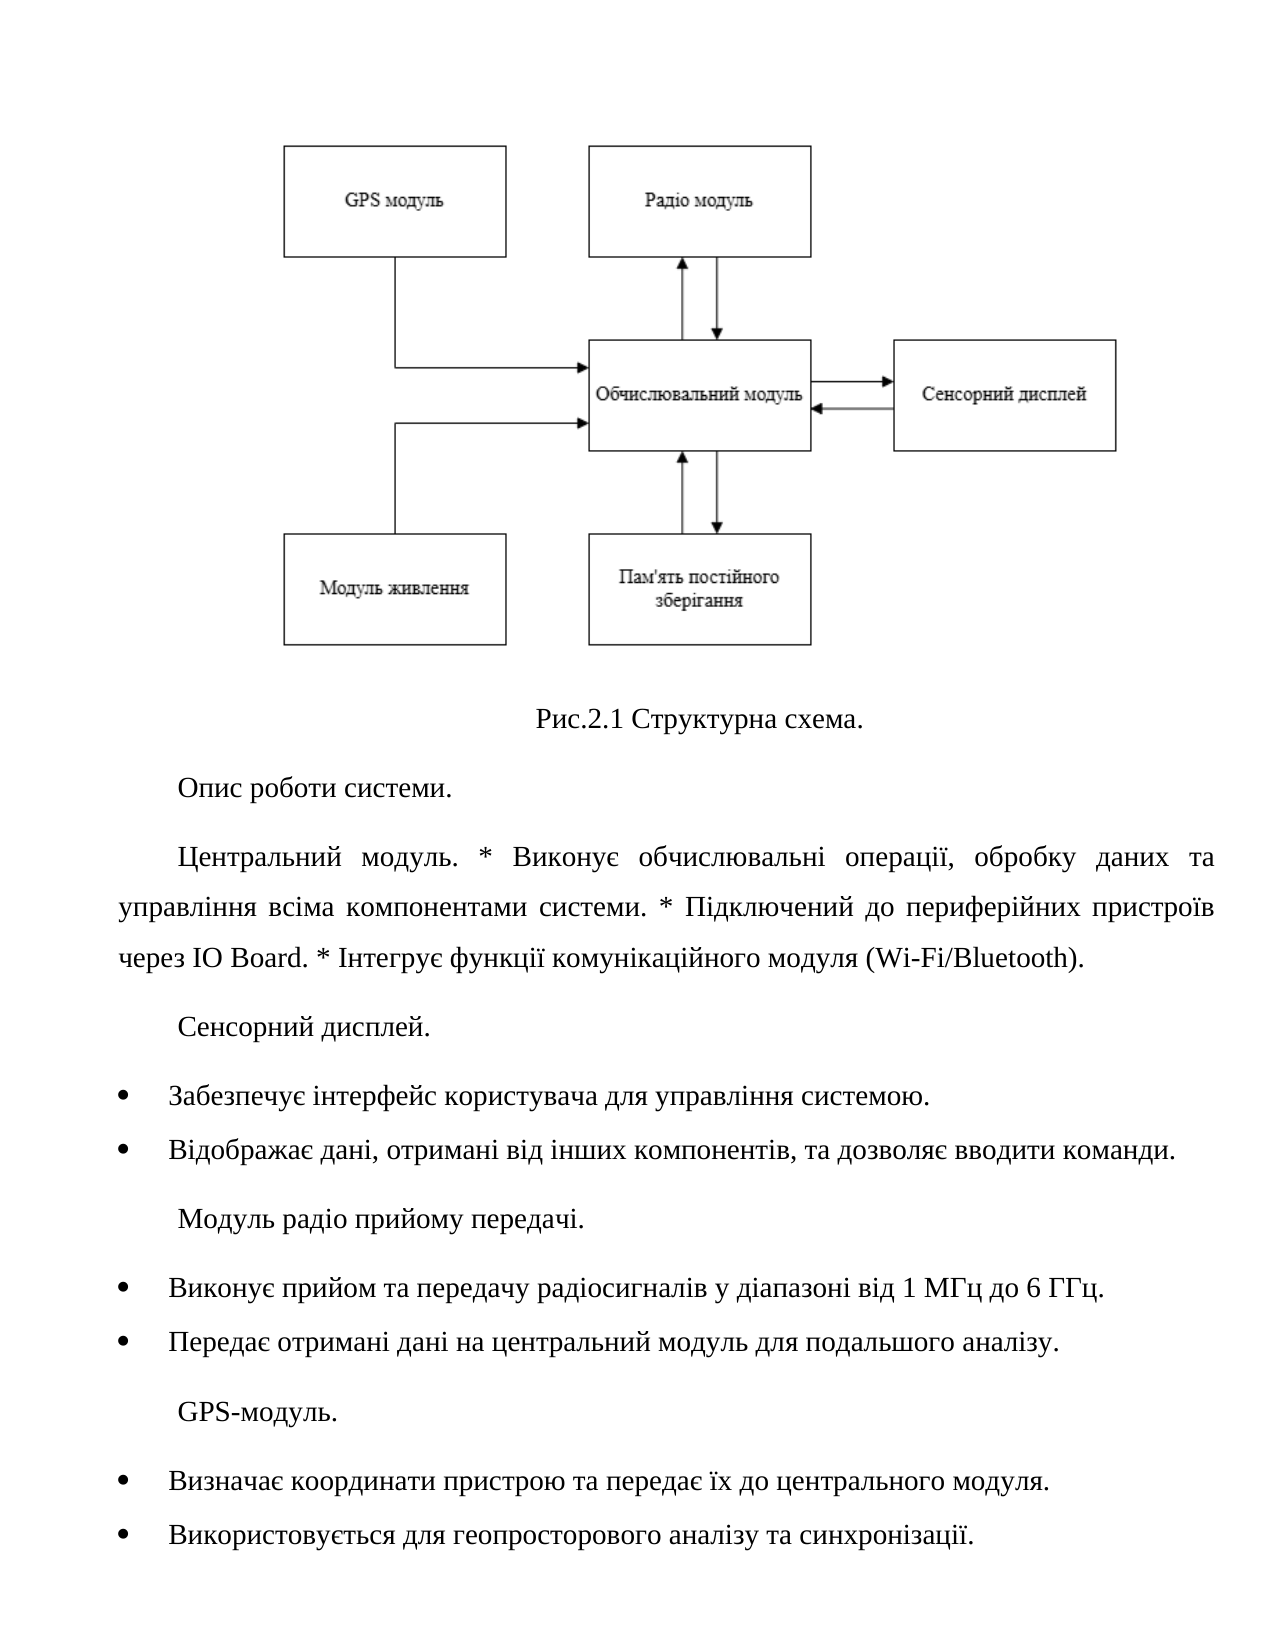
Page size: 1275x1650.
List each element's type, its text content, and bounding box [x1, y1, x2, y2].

list Забезпечує інтерфейс користувача для управління системою. [118, 1078, 1216, 1112]
list Відображає дані, отримані від інших компонентів, та дозволяє вводити команди. [118, 1132, 1216, 1166]
text Рис.2.1 Структурна схема. [118, 701, 1216, 734]
list Використовується для геопросторового аналізу та синхронізації. [118, 1517, 1216, 1551]
text GPS-модуль. [118, 1394, 1216, 1427]
list Передає отримані дані на центральний модуль для подальшого аналізу. [118, 1324, 1216, 1358]
list Визначає координати пристрою та передає їх до центрального модуля. [118, 1463, 1216, 1496]
text Модуль радіо прийому передачі. [118, 1201, 1216, 1235]
text Сенсорний дисплей. [118, 1009, 1216, 1042]
list Виконує прийом та передачу радіосигналів у діапазоні від 1 МГц до 6 ГГц. [118, 1270, 1216, 1304]
text Опис роботи системи. [118, 770, 1216, 804]
picture [256, 118, 1143, 672]
text Центральний модуль. * Виконує обчислювальні операції, обробку даних та управління всіма компонентами системи. * Підключений до периферійних пристроїв через IO Board. * Інтегрує функції комунікаційного модуля (Wi-Fi/Bluetooth). [118, 839, 1216, 973]
